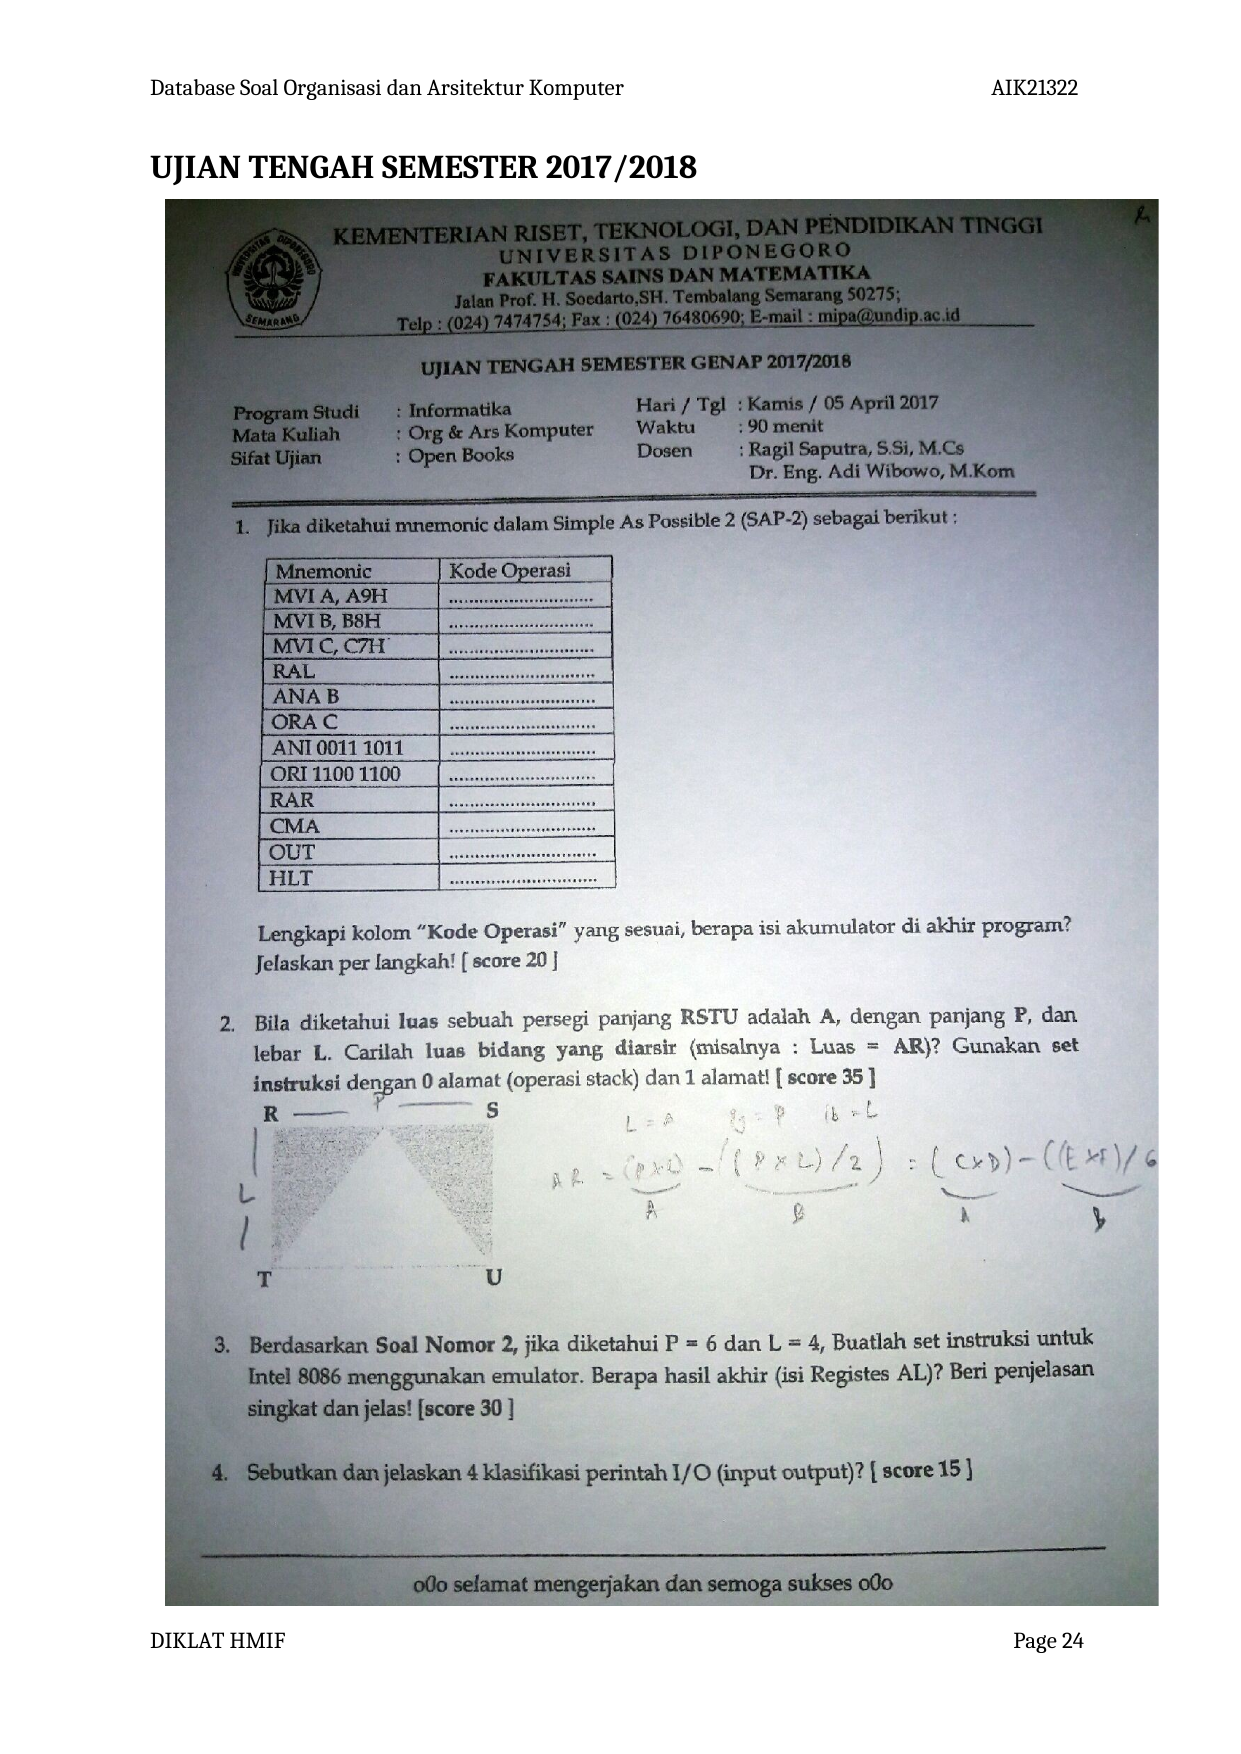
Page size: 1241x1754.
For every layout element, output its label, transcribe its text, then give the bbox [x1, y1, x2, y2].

subtitle UJIAN TENGAH SEMESTER 2017/2018 [150, 149, 1173, 187]
picture [165, 199, 1159, 1606]
